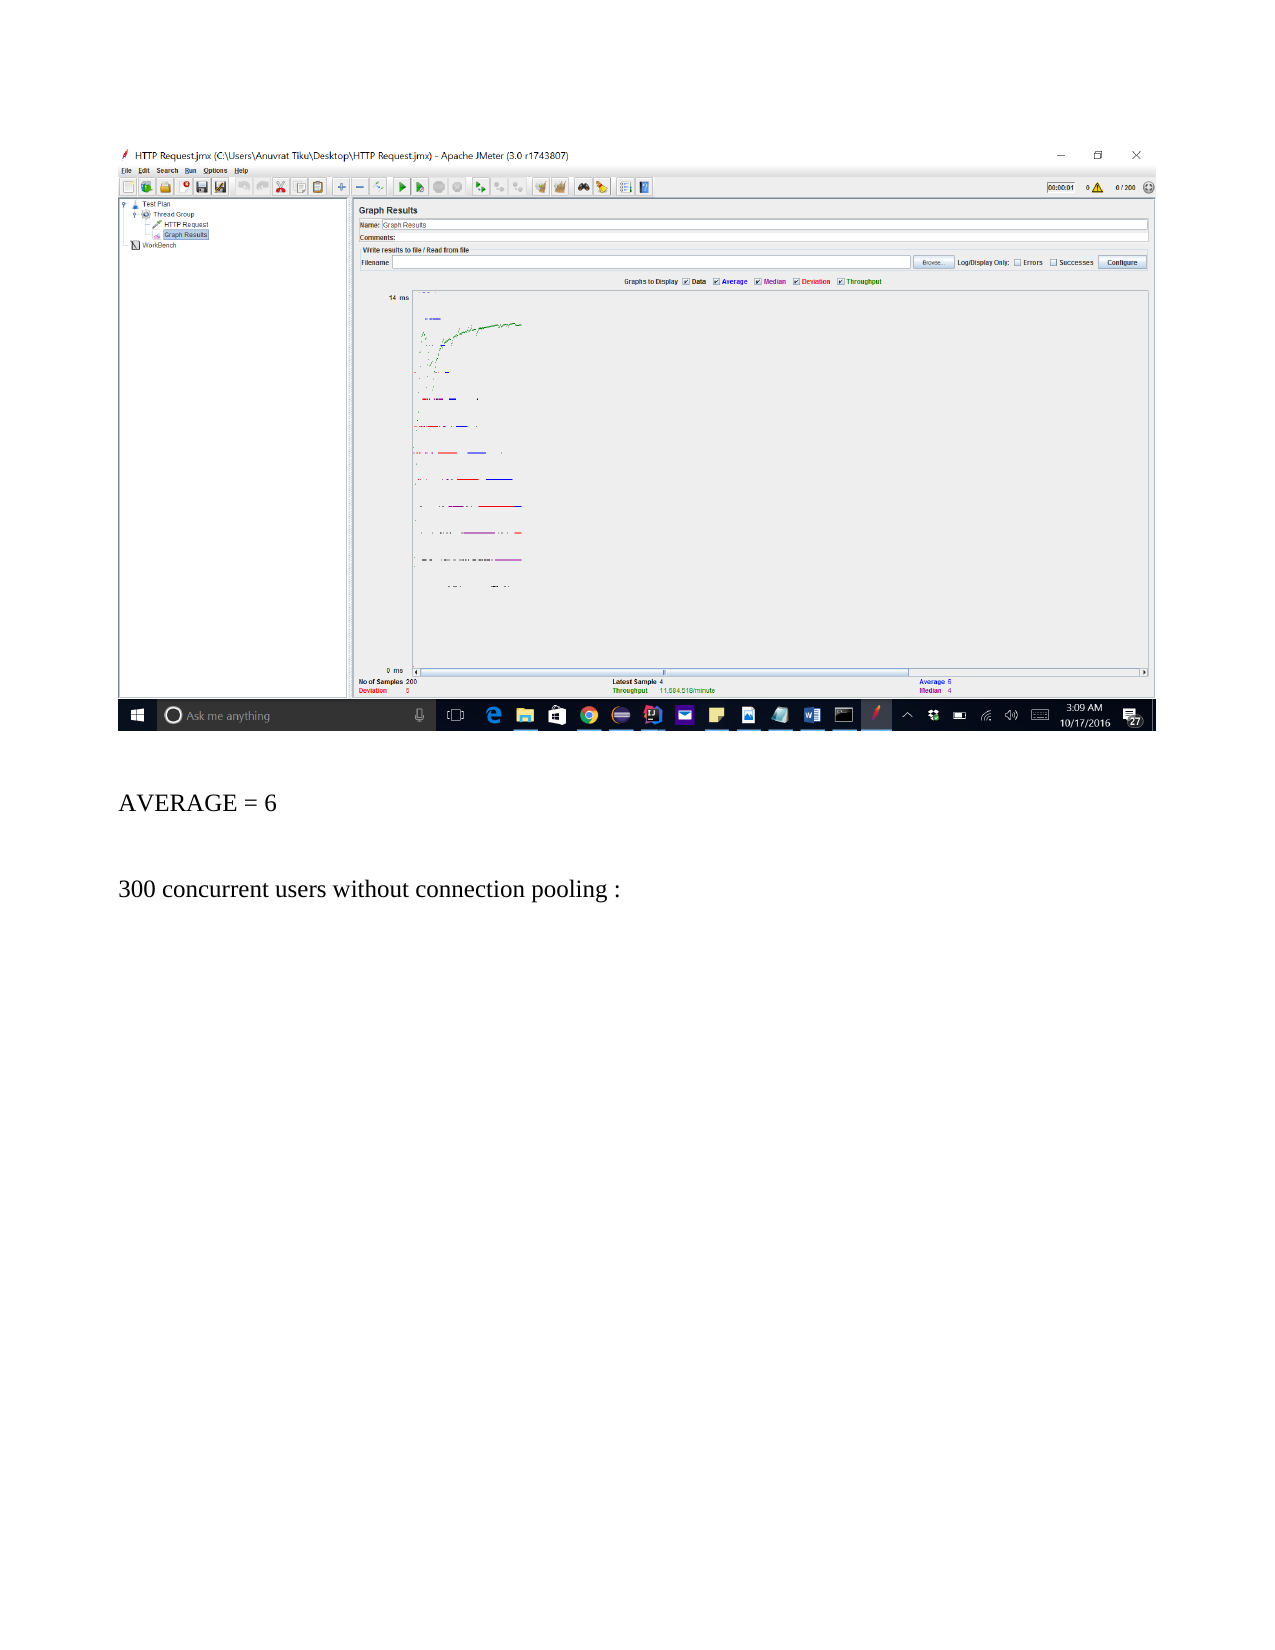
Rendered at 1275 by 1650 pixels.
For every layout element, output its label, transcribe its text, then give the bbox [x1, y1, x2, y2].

text 300 concurrent users without connection pooling : [118, 874, 1157, 903]
picture [118, 146, 1156, 731]
text AVERAGE = 6 [118, 788, 1157, 817]
